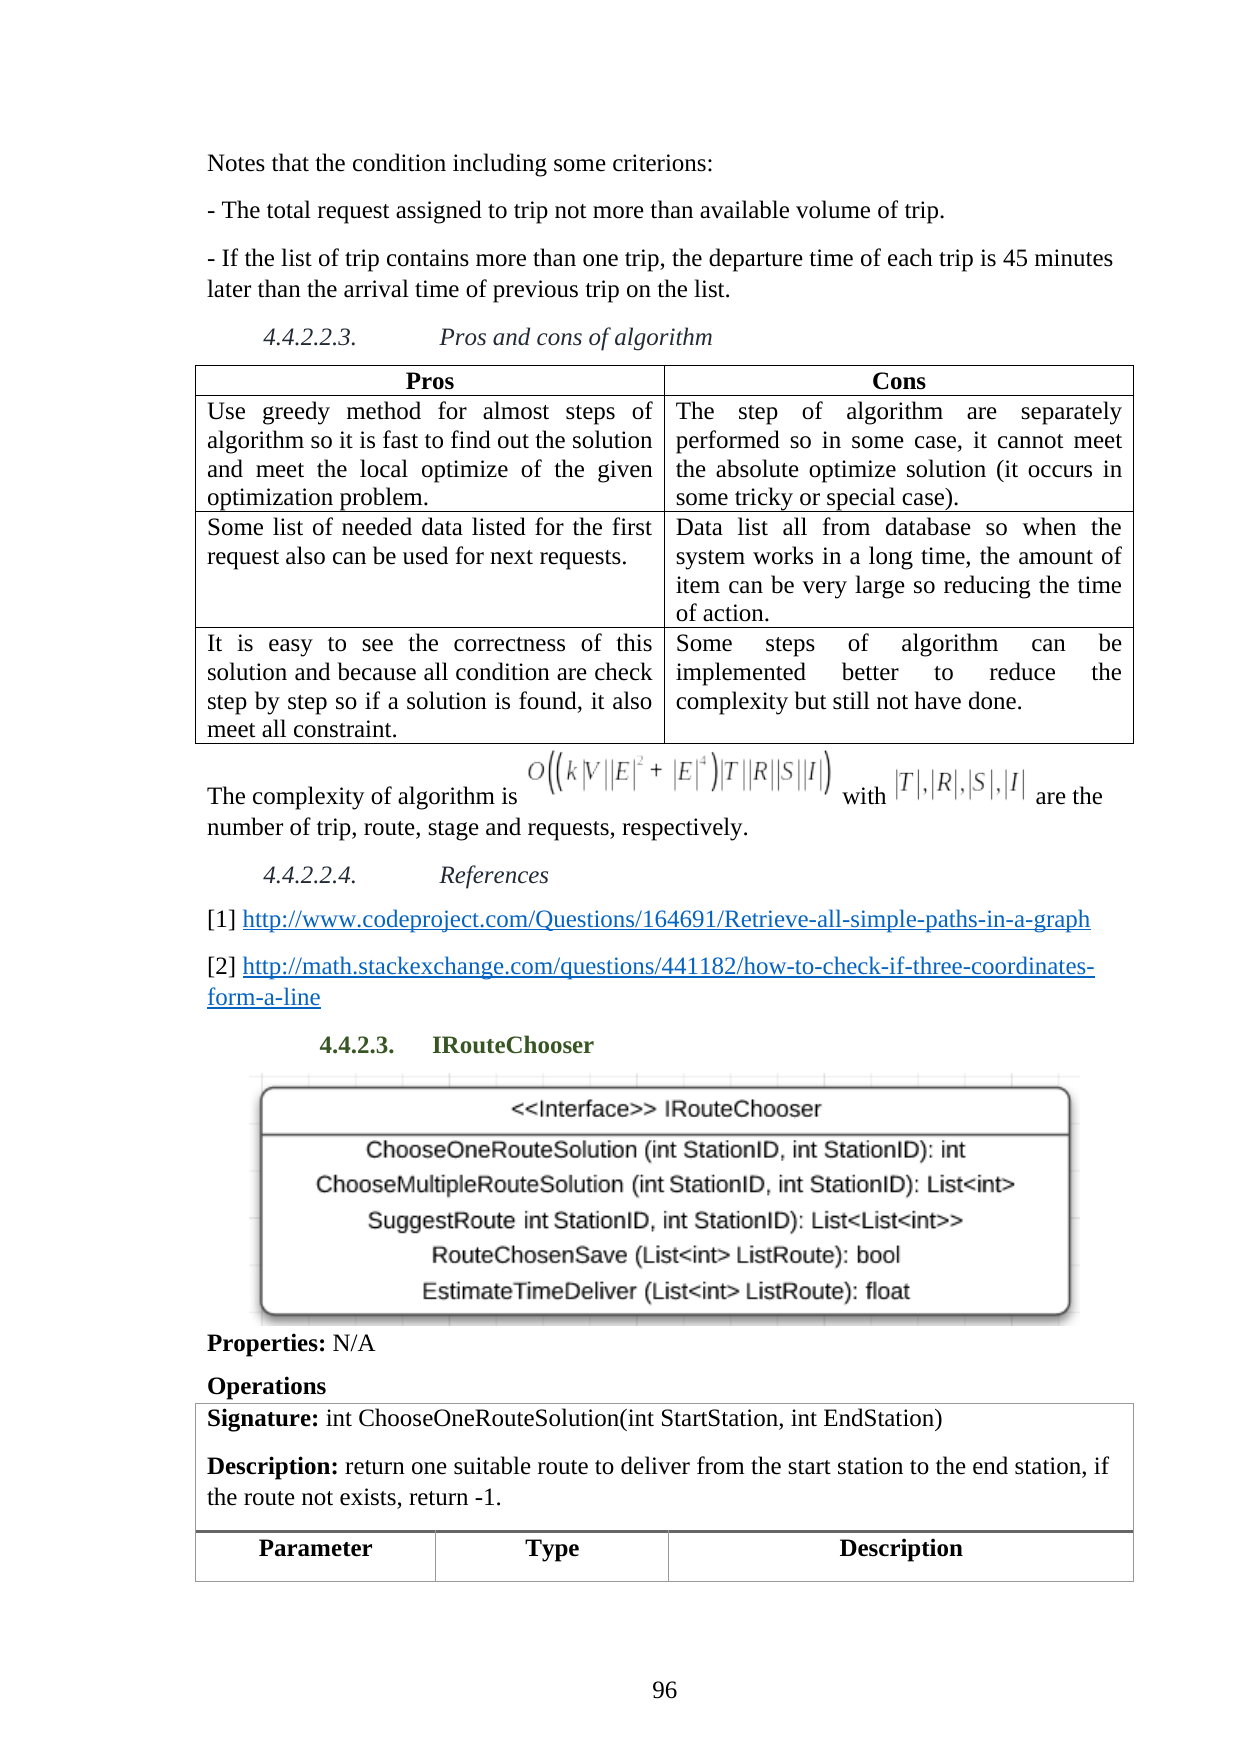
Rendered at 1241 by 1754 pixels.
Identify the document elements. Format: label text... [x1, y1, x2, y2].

text Properties: N/A [207, 1328, 1122, 1357]
table_cell Description [669, 1533, 1133, 1581]
text - If the list of trip contains more than one trip, the departure time of each trip is 45 minutes later than the arrival time of previous trip on the list. [207, 243, 1122, 303]
table_cell Parameter [196, 1533, 435, 1581]
picture [249, 1073, 1080, 1326]
table_cell Some steps of algorithm can be implemented better to reduce the complexity but still not have done. [665, 628, 1133, 743]
table_cell The step of algorithm are separately performed so in some case, it cannot meet the absolute optimize solution (it occurs in some tricky or special case). [665, 396, 1133, 511]
table_cell Use greedy method for almost steps of algorithm so it is fast to find out the solution and meet the local optimize of the given optimization problem. [196, 396, 664, 511]
table_header Cons [665, 366, 1133, 395]
table_header Signature: int ChooseOneRouteSolution(int StartStation, int EndStation) Description: return one suitable route to deliver from the start station to the end station, if the route not exists, return -1. [196, 1404, 1133, 1530]
text Operations [207, 1371, 1122, 1400]
subtitle Pros and cons of algorithm [357, 322, 1122, 351]
table_cell It is easy to see the correctness of this solution and because all condition are check step by step so if a solution is found, it also meet all constraint. [196, 628, 664, 743]
table_header Pros [196, 366, 664, 395]
table_cell Type [436, 1533, 668, 1581]
text [1] http://www.codeproject.com/Questions/164691/Retrieve-all-simple-paths-in-a-graph [207, 904, 1122, 932]
table_cell Some list of needed data listed for the first request also can be used for next requests. [196, 512, 664, 627]
text Notes that the condition including some criterions: [207, 148, 1122, 176]
subtitle IRouteChooser [319, 1030, 1122, 1059]
table_cell Data list all from database so when the system works in a long time, the amount of item can be very large so reducing the time of action. [665, 512, 1133, 627]
subtitle References [357, 860, 1122, 889]
text - The total request assigned to trip not more than available volume of trip. [207, 195, 1122, 224]
text The complexity of algorithm is with are the number of trip, route, stage and requests, respectively. [207, 744, 1122, 841]
text [2] http://math.stackexchange.com/questions/441182/how-to-check-if-three-coordinates-form-a-line [207, 951, 1122, 1011]
